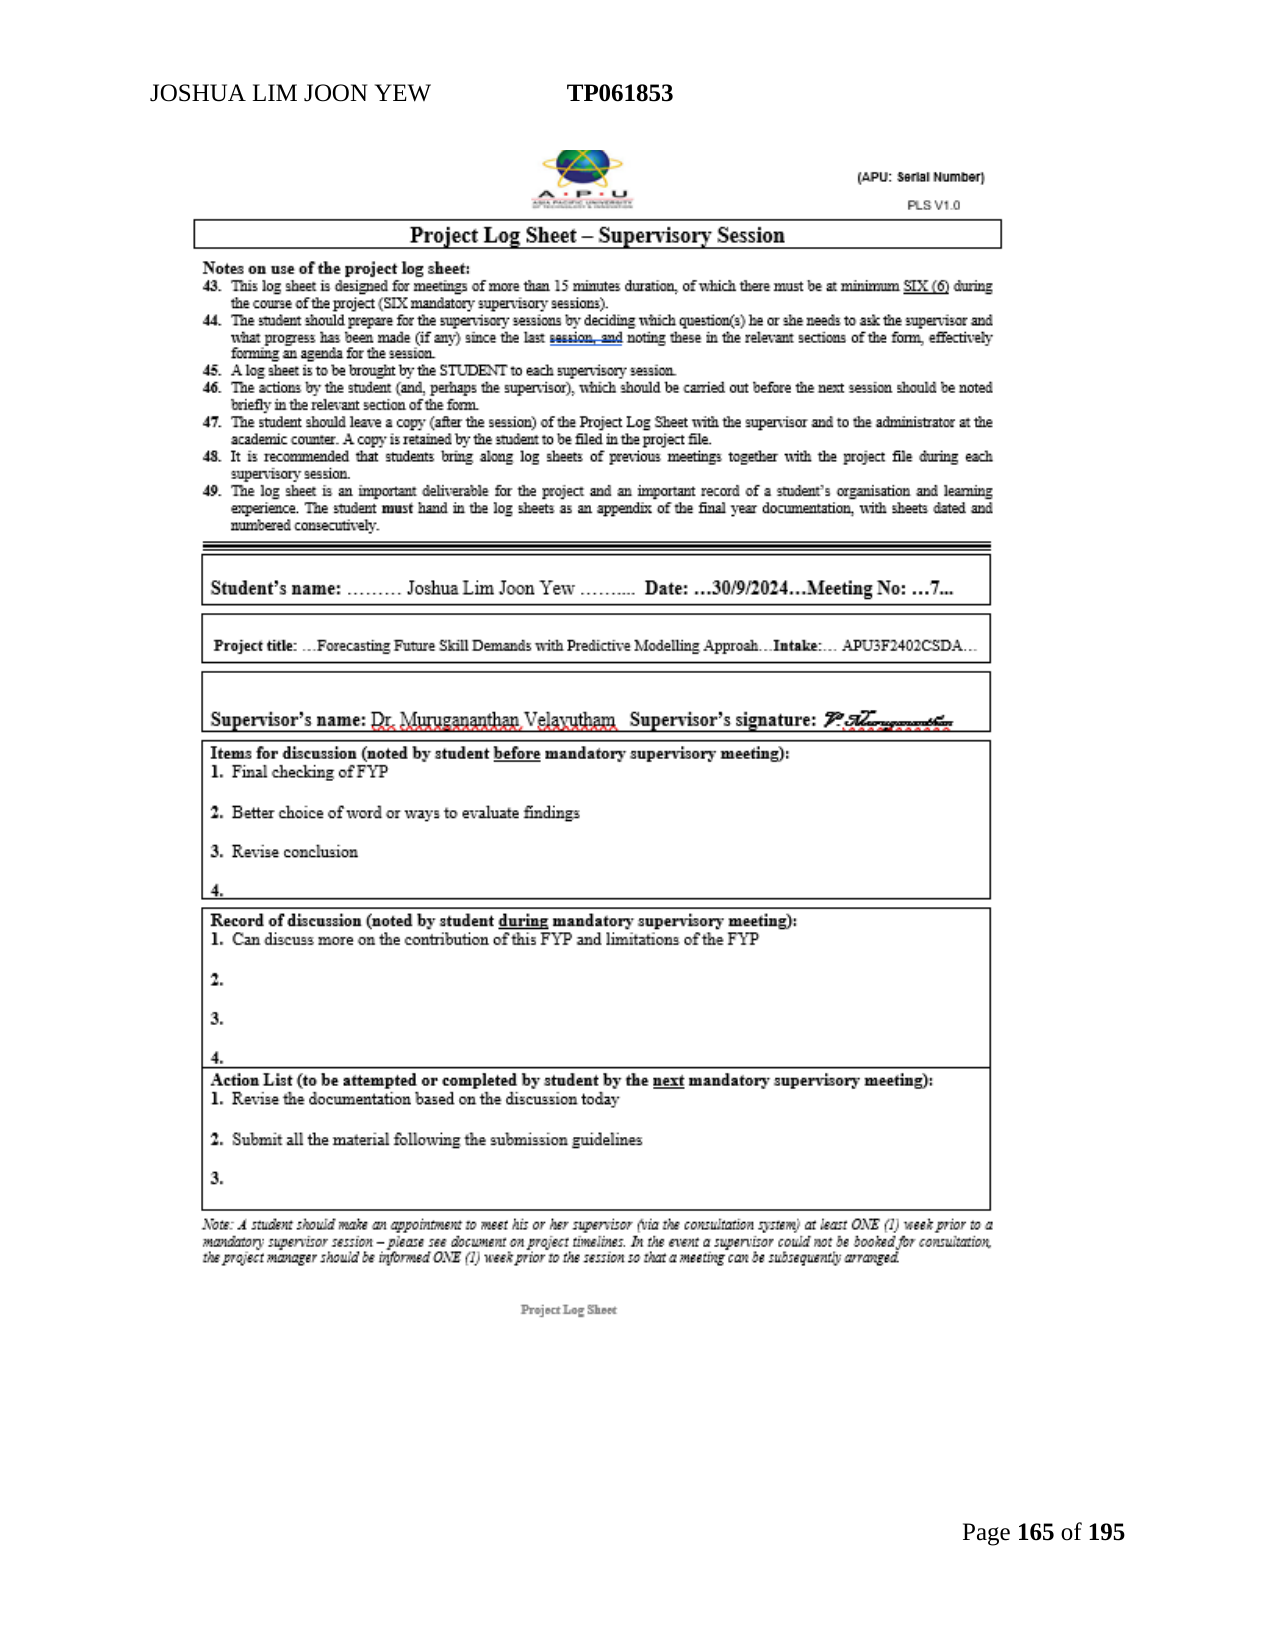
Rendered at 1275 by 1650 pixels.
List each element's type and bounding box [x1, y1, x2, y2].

picture [150, 150, 1021, 1319]
